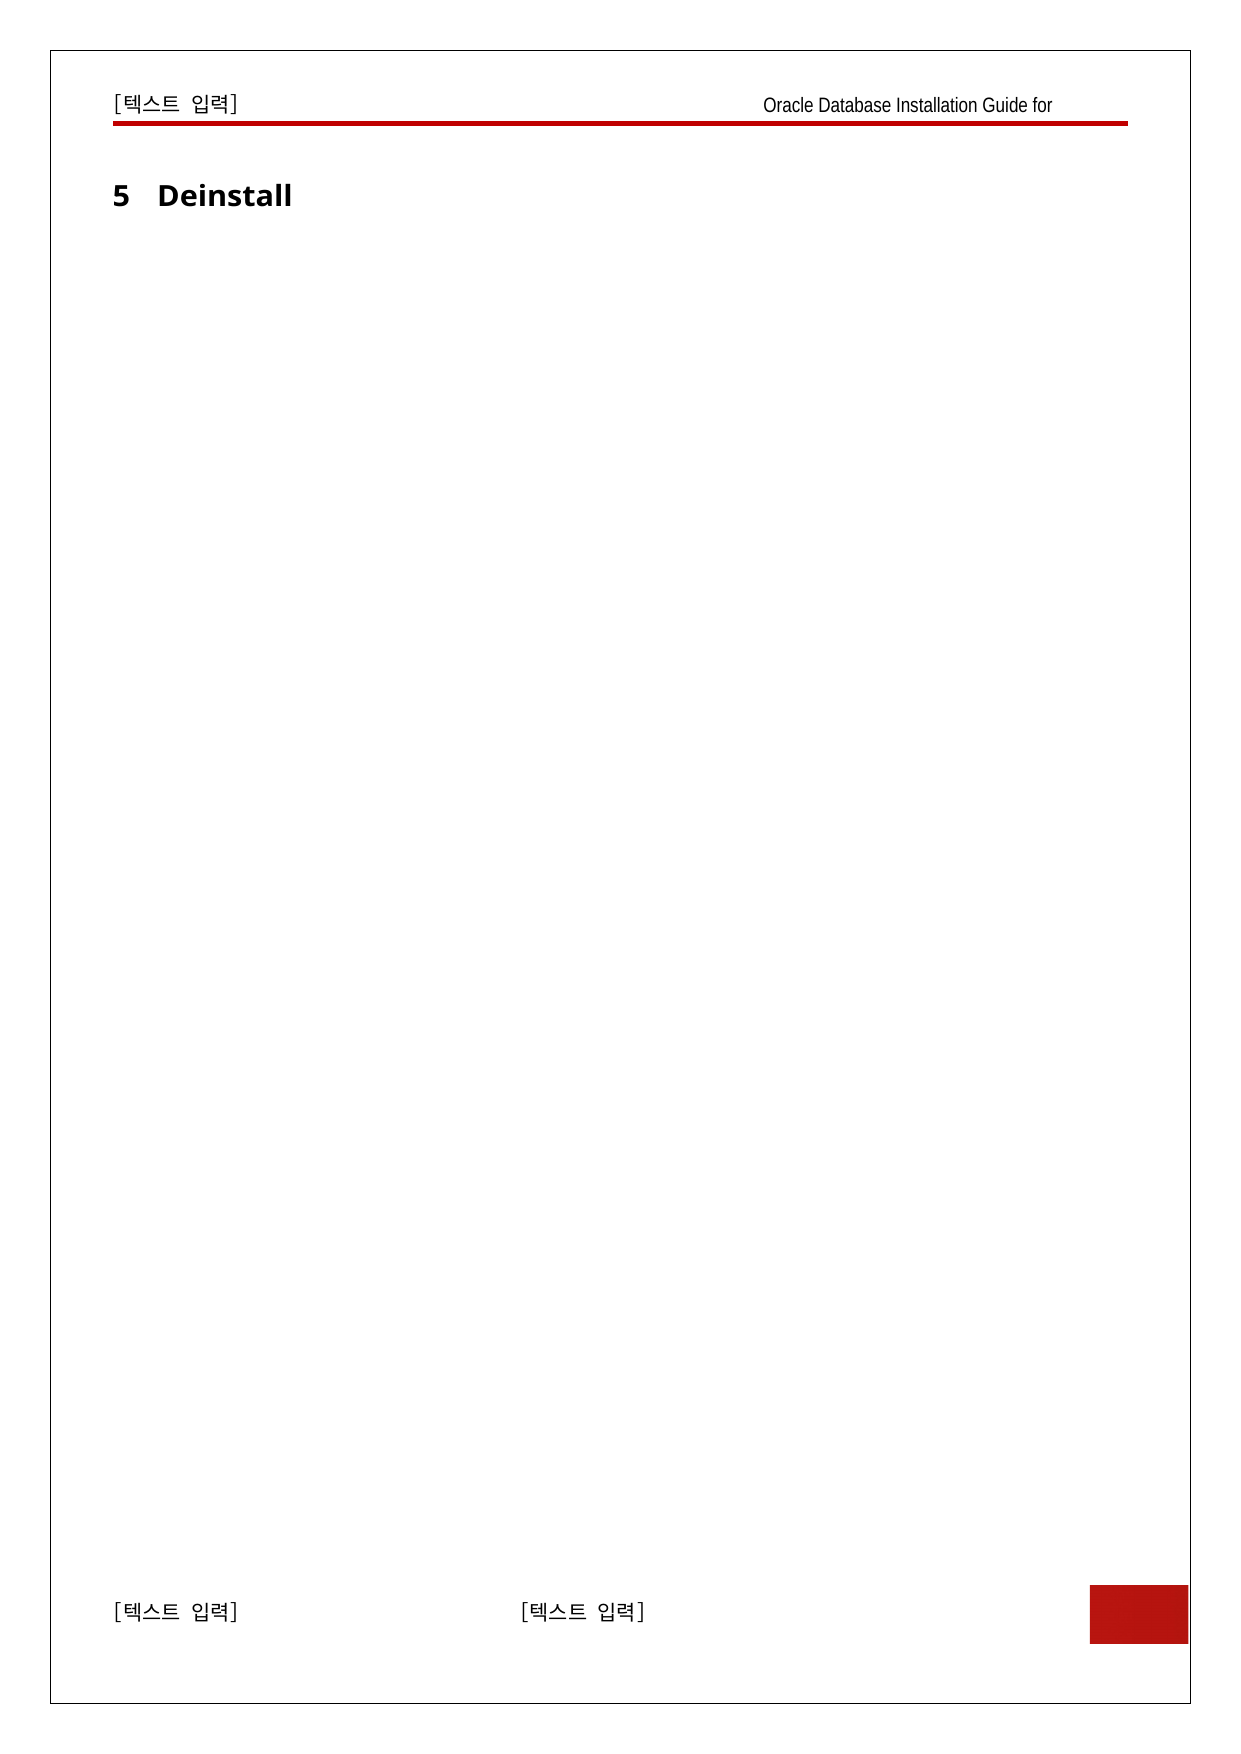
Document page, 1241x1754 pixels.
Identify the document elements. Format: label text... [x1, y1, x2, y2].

subtitle Deinstall [112, 175, 1128, 215]
picture [1089, 1585, 1189, 1644]
